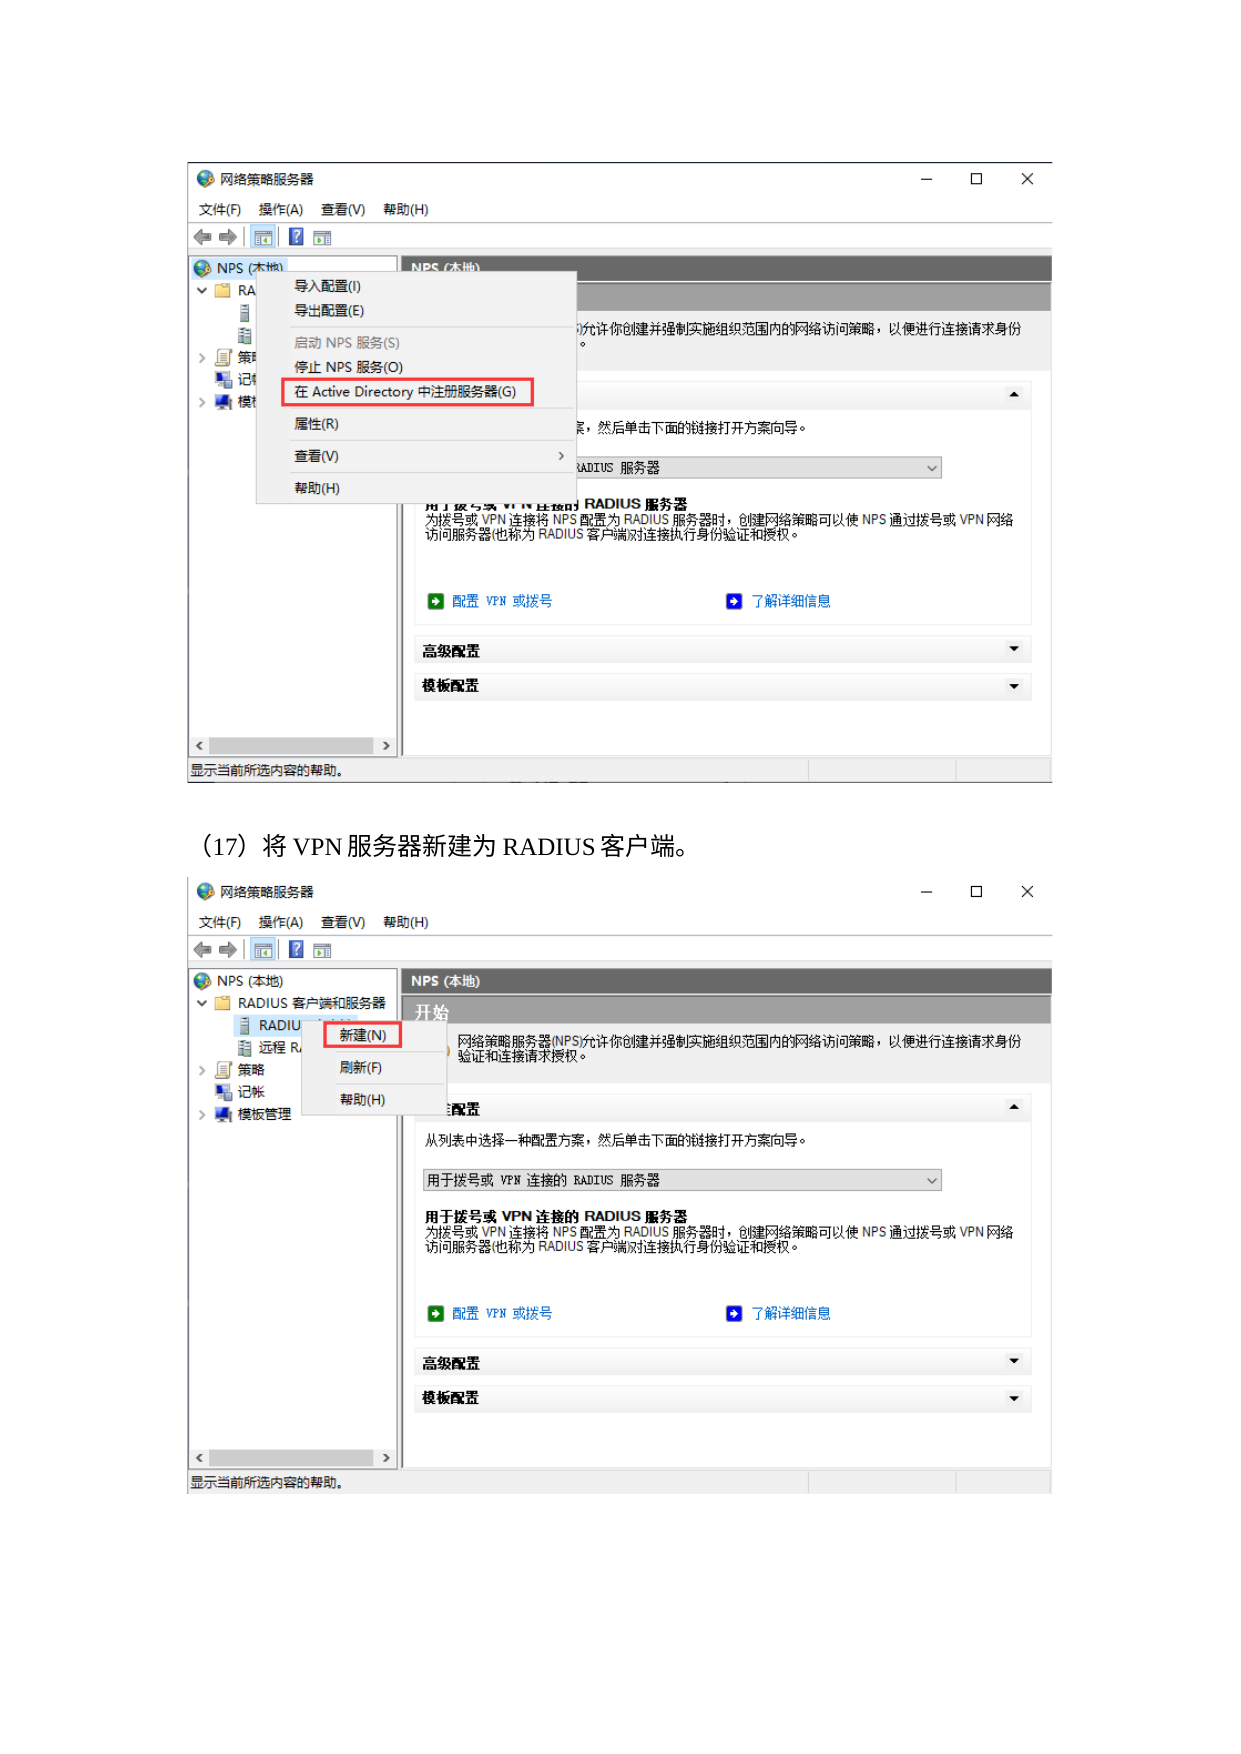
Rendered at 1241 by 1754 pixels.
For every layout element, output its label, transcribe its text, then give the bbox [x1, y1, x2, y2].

text （17）将VPN服务器新建为RADIUS客户端。 [187, 812, 1053, 877]
picture [187, 162, 1053, 783]
picture [187, 877, 1053, 1494]
